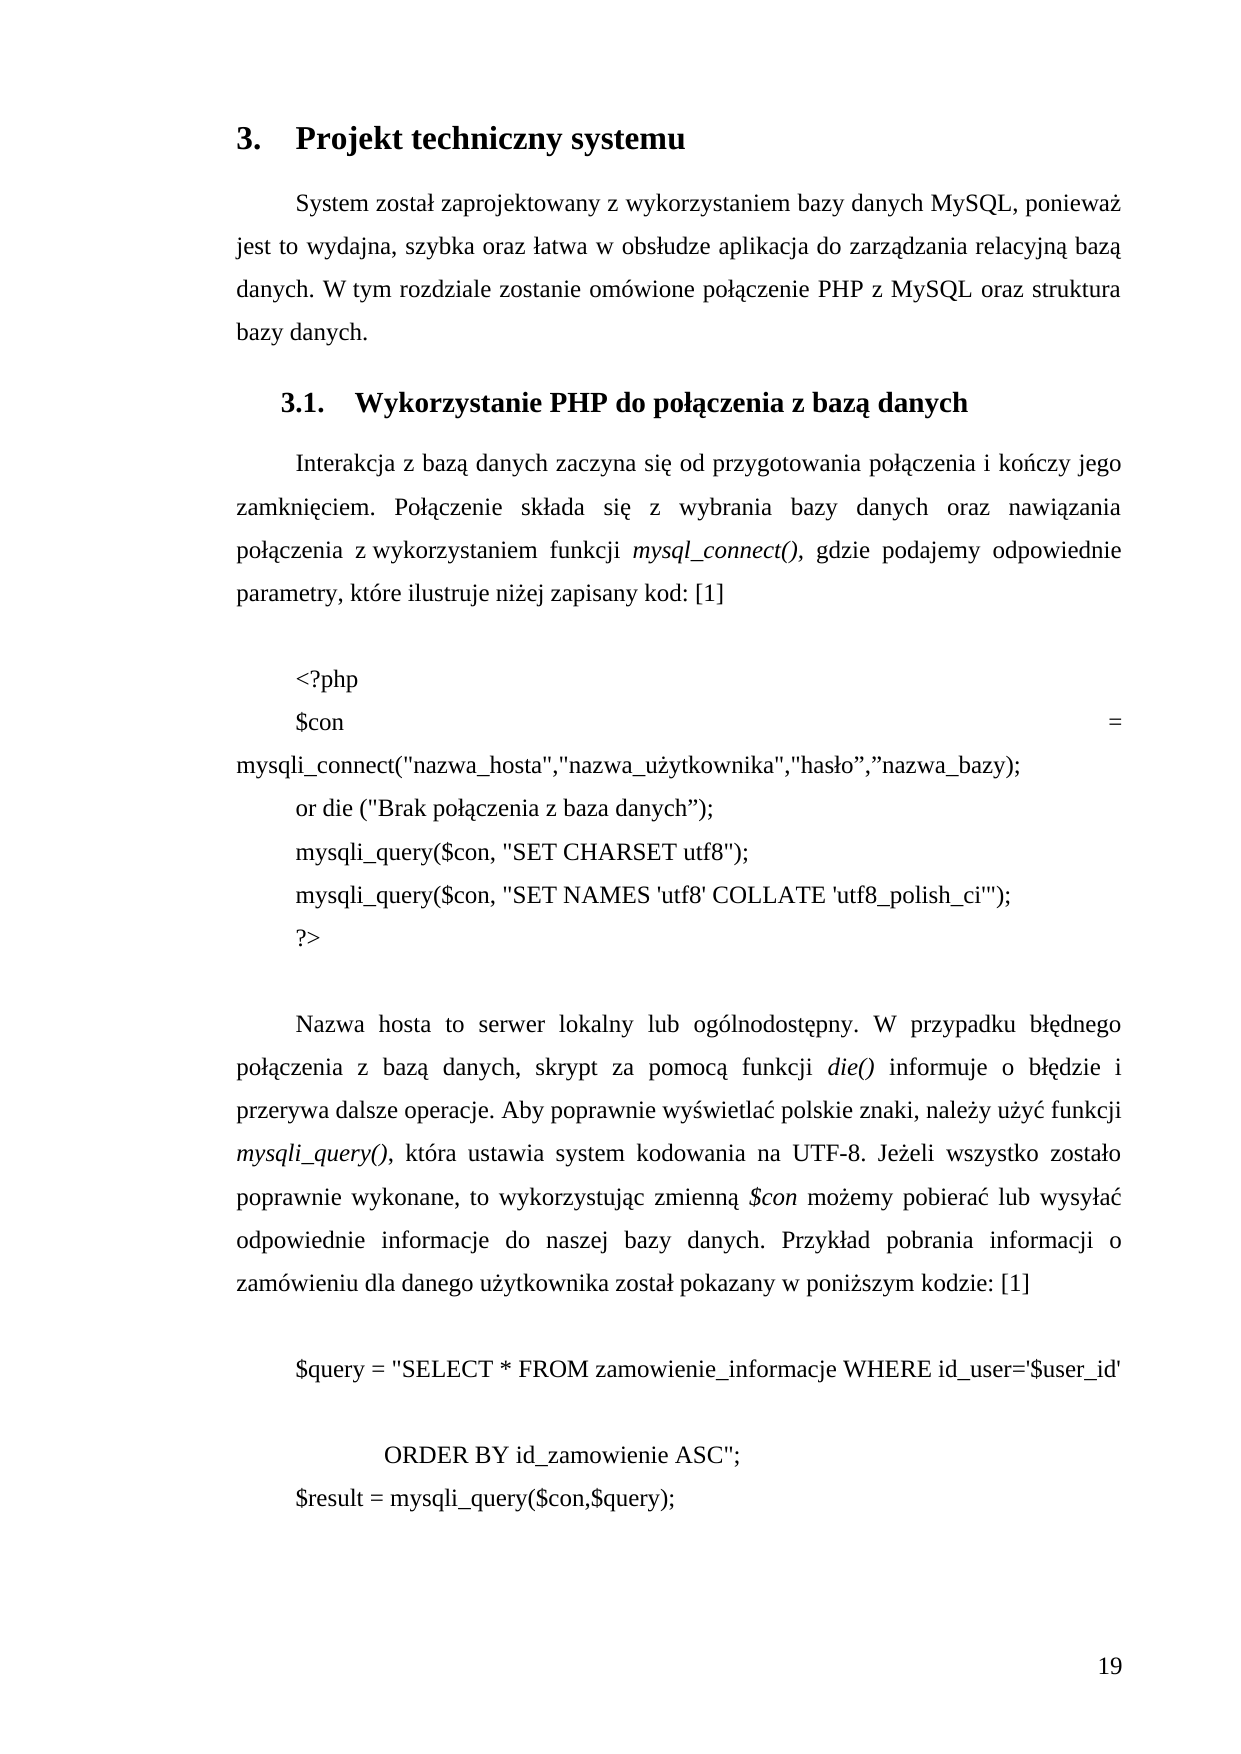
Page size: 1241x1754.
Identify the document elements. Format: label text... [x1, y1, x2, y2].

text $con = mysqli_connect("nazwa_hosta","nazwa_użytkownika","hasło”,”nazwa_bazy); [236, 707, 1122, 779]
text System został zaprojektowany z wykorzystaniem bazy danych MySQL, ponieważ jest to wydajna, szybka oraz łatwa w obsłudze aplikacja do zarządzania relacyjną bazą danych. W tym rozdziale zostanie omówione połączenie PHP z MySQL oraz struktura bazy danych. [236, 188, 1122, 346]
text $query = "SELECT * FROM zamowienie_informacje WHERE id_user='$user_id' ORDER BY id_zamowienie ASC"; [236, 1354, 1122, 1469]
text mysqli_query($con, "SET CHARSET utf8"); [236, 837, 1122, 865]
text mysqli_query($con, "SET NAMES 'utf8' COLLATE 'utf8_polish_ci'"); [236, 880, 1122, 908]
text $result = mysqli_query($con,$query); [236, 1483, 1122, 1512]
text Interakcja z bazą danych zaczyna się od przygotowania połączenia i kończy jego zamknięciem. Połączenie składa się z wybrania bazy danych oraz nawiązania połączenia z wykorzystaniem funkcji mysql_connect(), gdzie podajemy odpowiednie parametry, które ilustruje niżej zapisany kod: [1] [236, 448, 1122, 607]
text or die ("Brak połączenia z baza danych”); [236, 793, 1122, 822]
text <?php [236, 664, 1122, 693]
subtitle Wykorzystanie PHP do połączenia z bazą danych [281, 386, 1122, 419]
text Nazwa hosta to serwer lokalny lub ogólnodostępny. W przypadku błędnego połączenia z bazą danych, skrypt za pomocą funkcji die() informuje o błędzie i przerywa dalsze operacje. Aby poprawnie wyświetlać polskie znaki, należy użyć funkcji mysqli_query(), która ustawia system kodowania na UTF-8. Jeżeli wszystko zostało poprawnie wykonane, to wykorzystując zmienną $con możemy pobierać lub wysyłać odpowiednie informacje do naszej bazy danych. Przykład pobrania informacji o zamówieniu dla danego użytkownika został pokazany w poniższym kodzie: [1] [236, 1009, 1122, 1297]
text ?> [236, 923, 1122, 952]
subtitle Projekt techniczny systemu [236, 118, 1122, 156]
